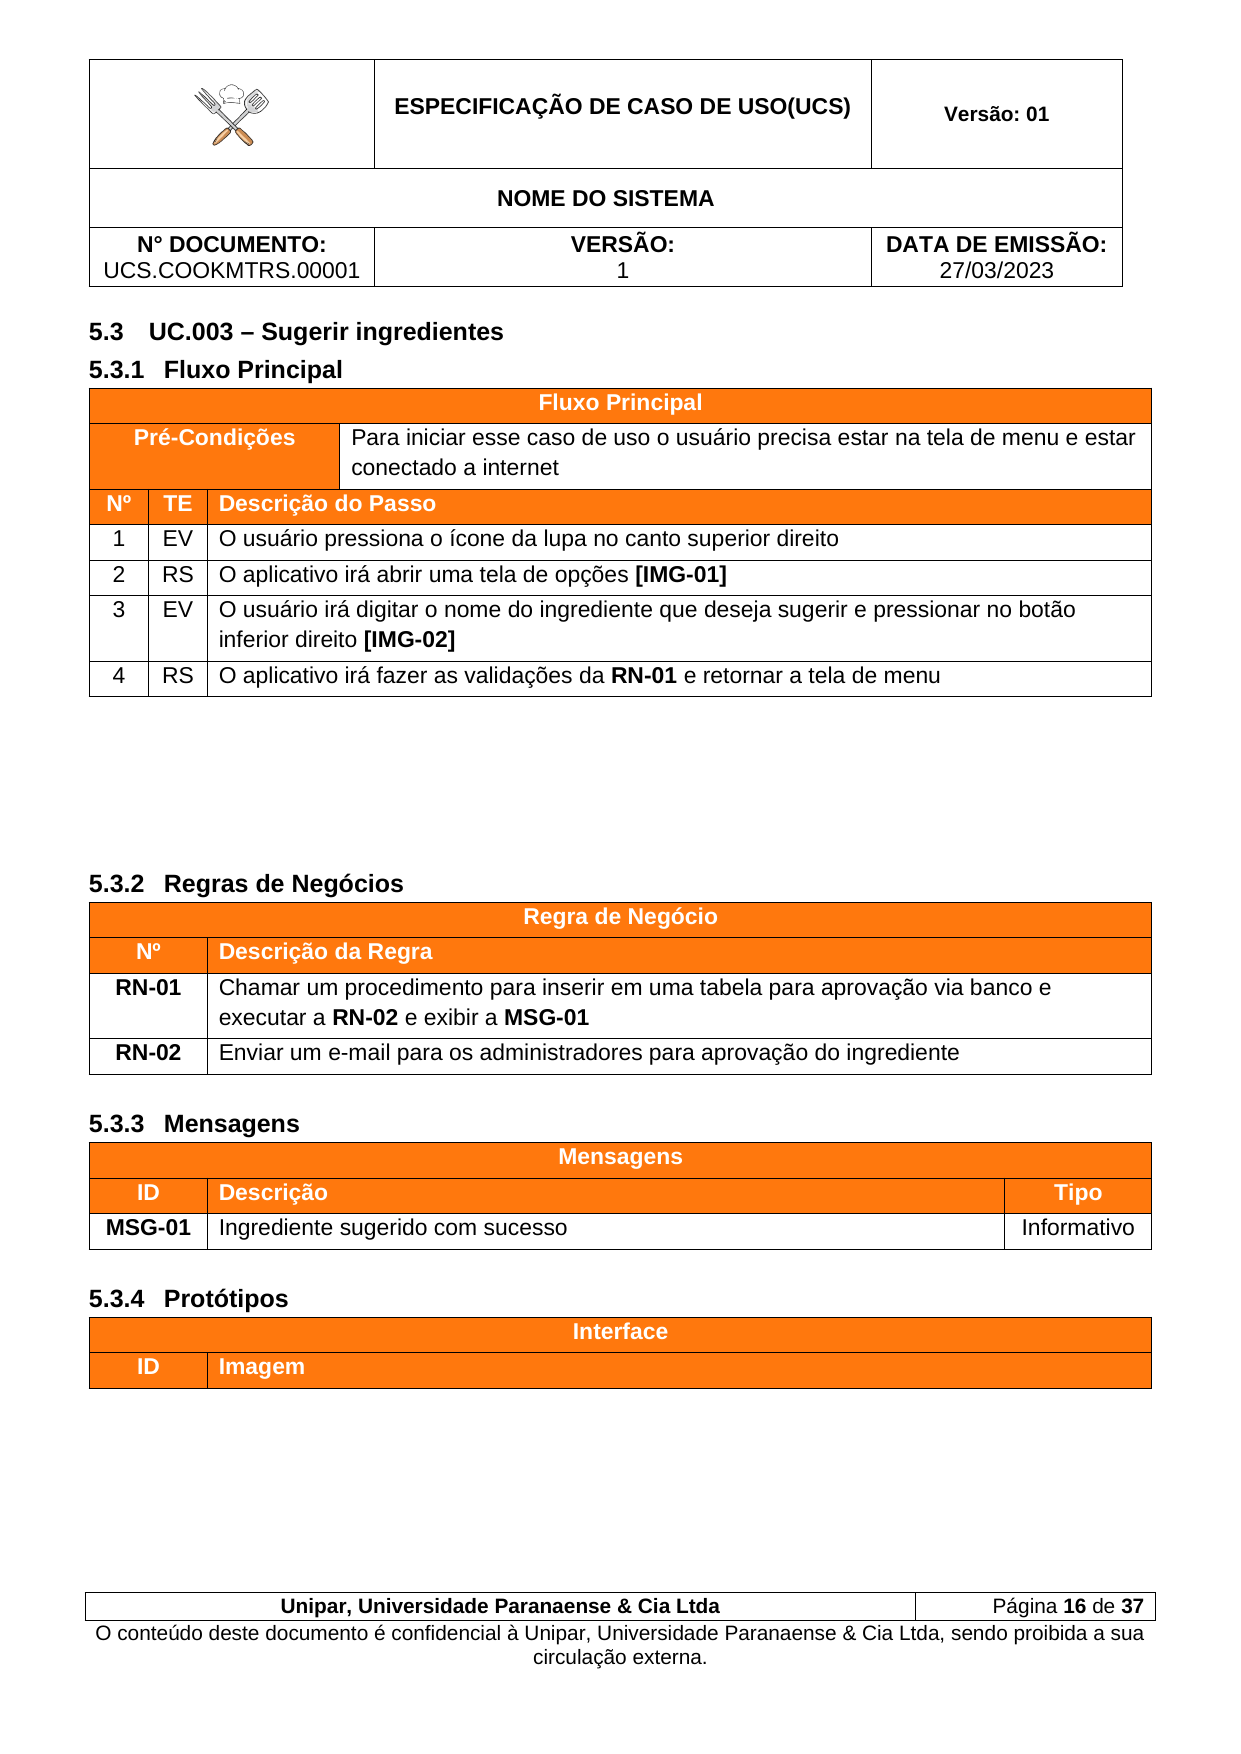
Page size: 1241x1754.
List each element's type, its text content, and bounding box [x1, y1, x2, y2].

table_cell Ingrediente sugerido com sucesso [208, 1214, 1004, 1248]
table_cell EV [149, 596, 207, 661]
table_cell RS [149, 561, 207, 595]
table_cell O aplicativo irá abrir uma tela de opções [IMG-01] [208, 561, 1151, 595]
subtitle Protótipos [89, 1284, 1152, 1313]
table_cell ID [90, 1179, 207, 1213]
table_cell O usuário pressiona o ícone da lupa no canto superior direito [208, 525, 1151, 559]
table_cell 3 [90, 596, 148, 661]
table_cell 4 [90, 662, 148, 696]
table_cell RN-02 [90, 1039, 207, 1074]
table_cell Nº [90, 938, 207, 973]
table_cell O aplicativo irá fazer as validações da RN-01 e retornar a tela de menu [208, 662, 1151, 696]
table_header Regra de Negócio [90, 903, 1151, 937]
subtitle Fluxo Principal [89, 354, 1152, 383]
table_cell Imagem [208, 1353, 1151, 1388]
table_cell MSG-01 [90, 1214, 207, 1248]
table_header Mensagens [90, 1143, 1151, 1178]
subtitle Regras de Negócios [89, 869, 1152, 898]
table_cell RN-01 [90, 974, 207, 1038]
table_cell Descrição do Passo [208, 490, 1151, 524]
table_cell Informativo [1005, 1214, 1151, 1248]
table_cell 1 [90, 525, 148, 559]
table_cell O usuário irá digitar o nome do ingrediente que deseja sugerir e pressionar no botão inferior direito [IMG-02] [208, 596, 1151, 661]
table_cell EV [149, 525, 207, 559]
table_cell 2 [90, 561, 148, 595]
table_cell Nº [90, 490, 148, 524]
table_header Fluxo Principal [90, 389, 1151, 423]
table_cell Pré-Condições [90, 424, 339, 489]
table_cell Tipo [1005, 1179, 1151, 1213]
subtitle UC.003 – Sugerir ingredientes [89, 317, 1152, 346]
table_cell RS [149, 662, 207, 696]
table_cell Chamar um procedimento para inserir em uma tabela para aprovação via banco e executar a RN-02 e exibir a MSG-01 [208, 974, 1151, 1038]
table_cell Enviar um e-mail para os administradores para aprovação do ingrediente [208, 1039, 1151, 1074]
table_cell Descrição [208, 1179, 1004, 1213]
subtitle Mensagens [89, 1109, 1152, 1138]
table_cell TE [149, 490, 207, 524]
table_cell ID [90, 1353, 207, 1388]
picture [177, 60, 286, 168]
table_cell Descrição da Regra [208, 938, 1151, 973]
table_header Interface [90, 1318, 1151, 1352]
table_cell Para iniciar esse caso de uso o usuário precisa estar na tela de menu e estar conectado a internet [340, 424, 1151, 489]
